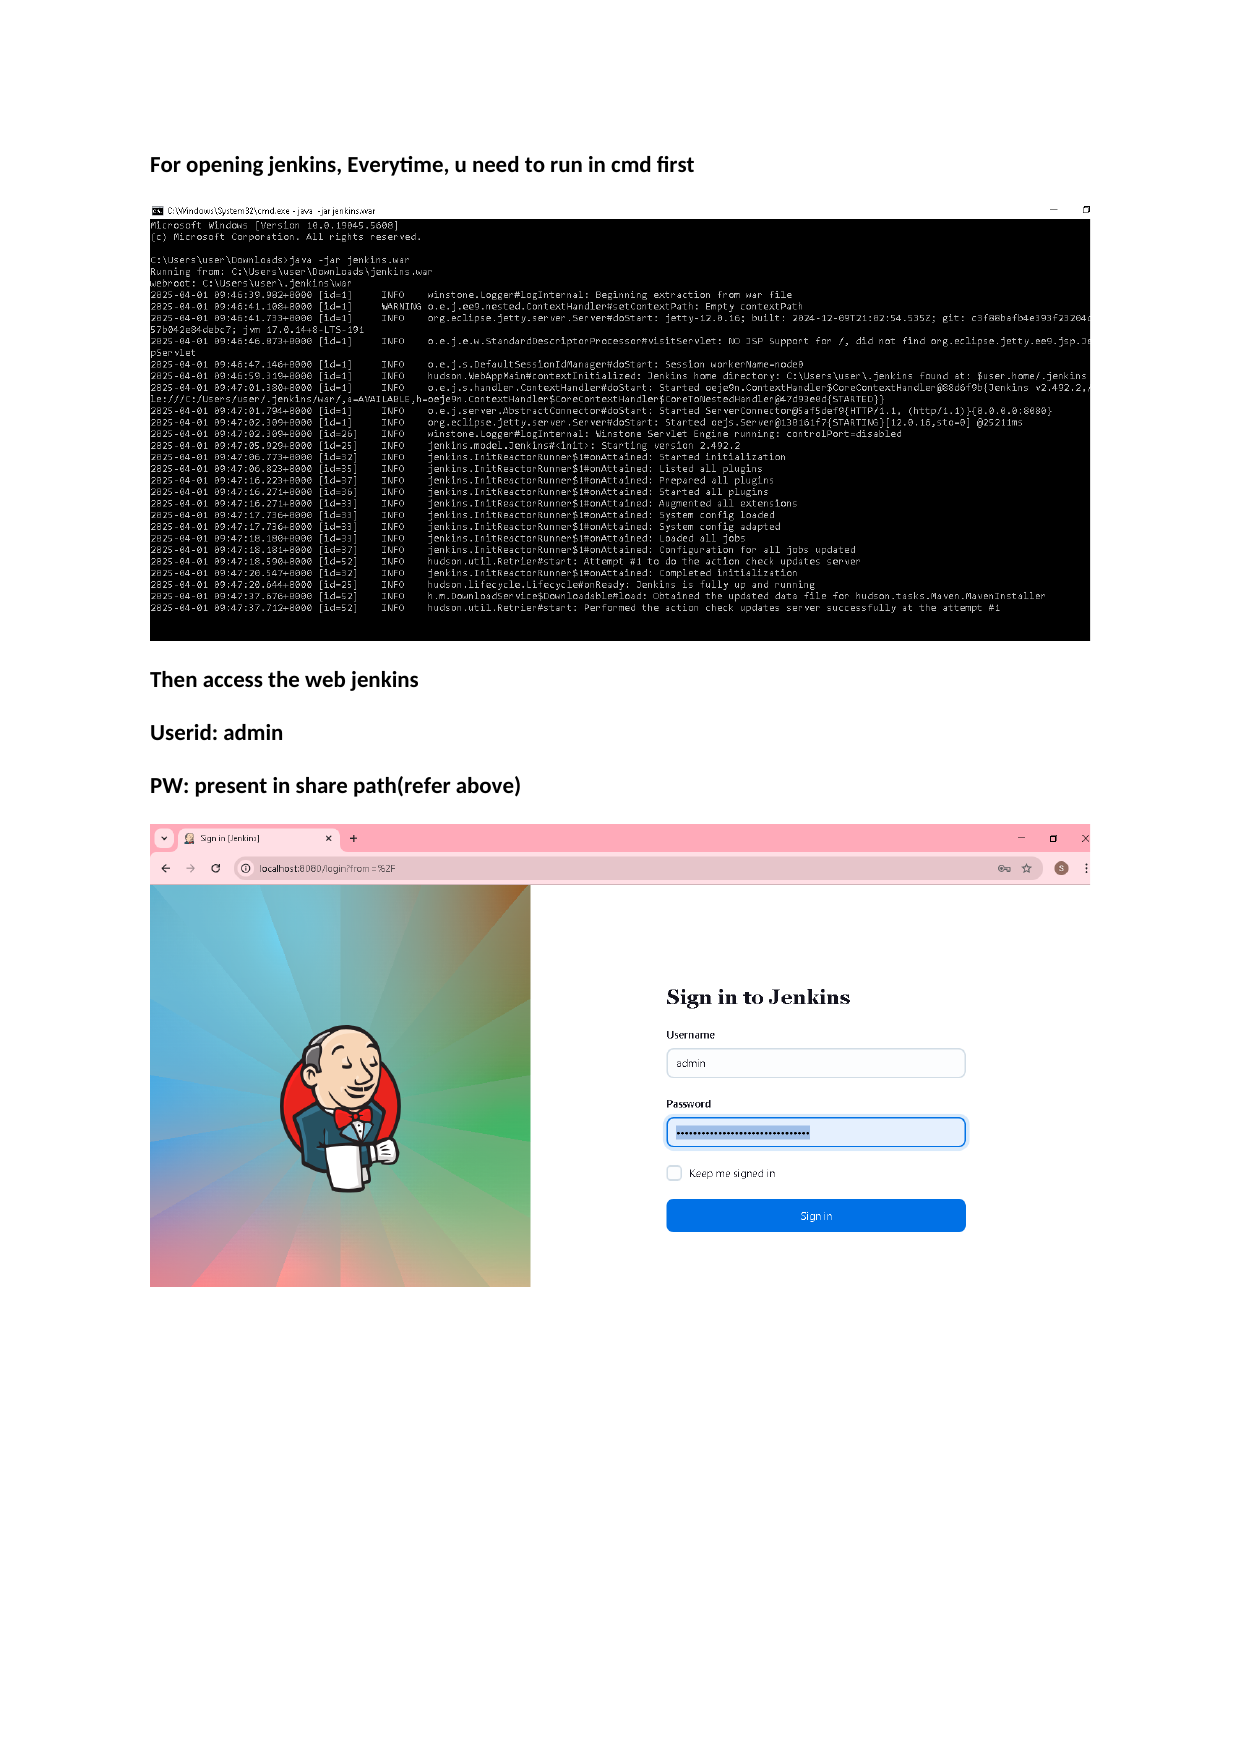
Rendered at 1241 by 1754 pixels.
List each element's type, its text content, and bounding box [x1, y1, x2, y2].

text PW: present in share path(refer above) [150, 771, 1090, 799]
text Userid: admin [150, 718, 1090, 746]
picture [150, 203, 1091, 641]
text Then access the web jenkins [150, 665, 1090, 693]
text For opening jenkins, Everytime, u need to run in cmd first [150, 150, 1090, 178]
picture [150, 824, 1091, 1287]
